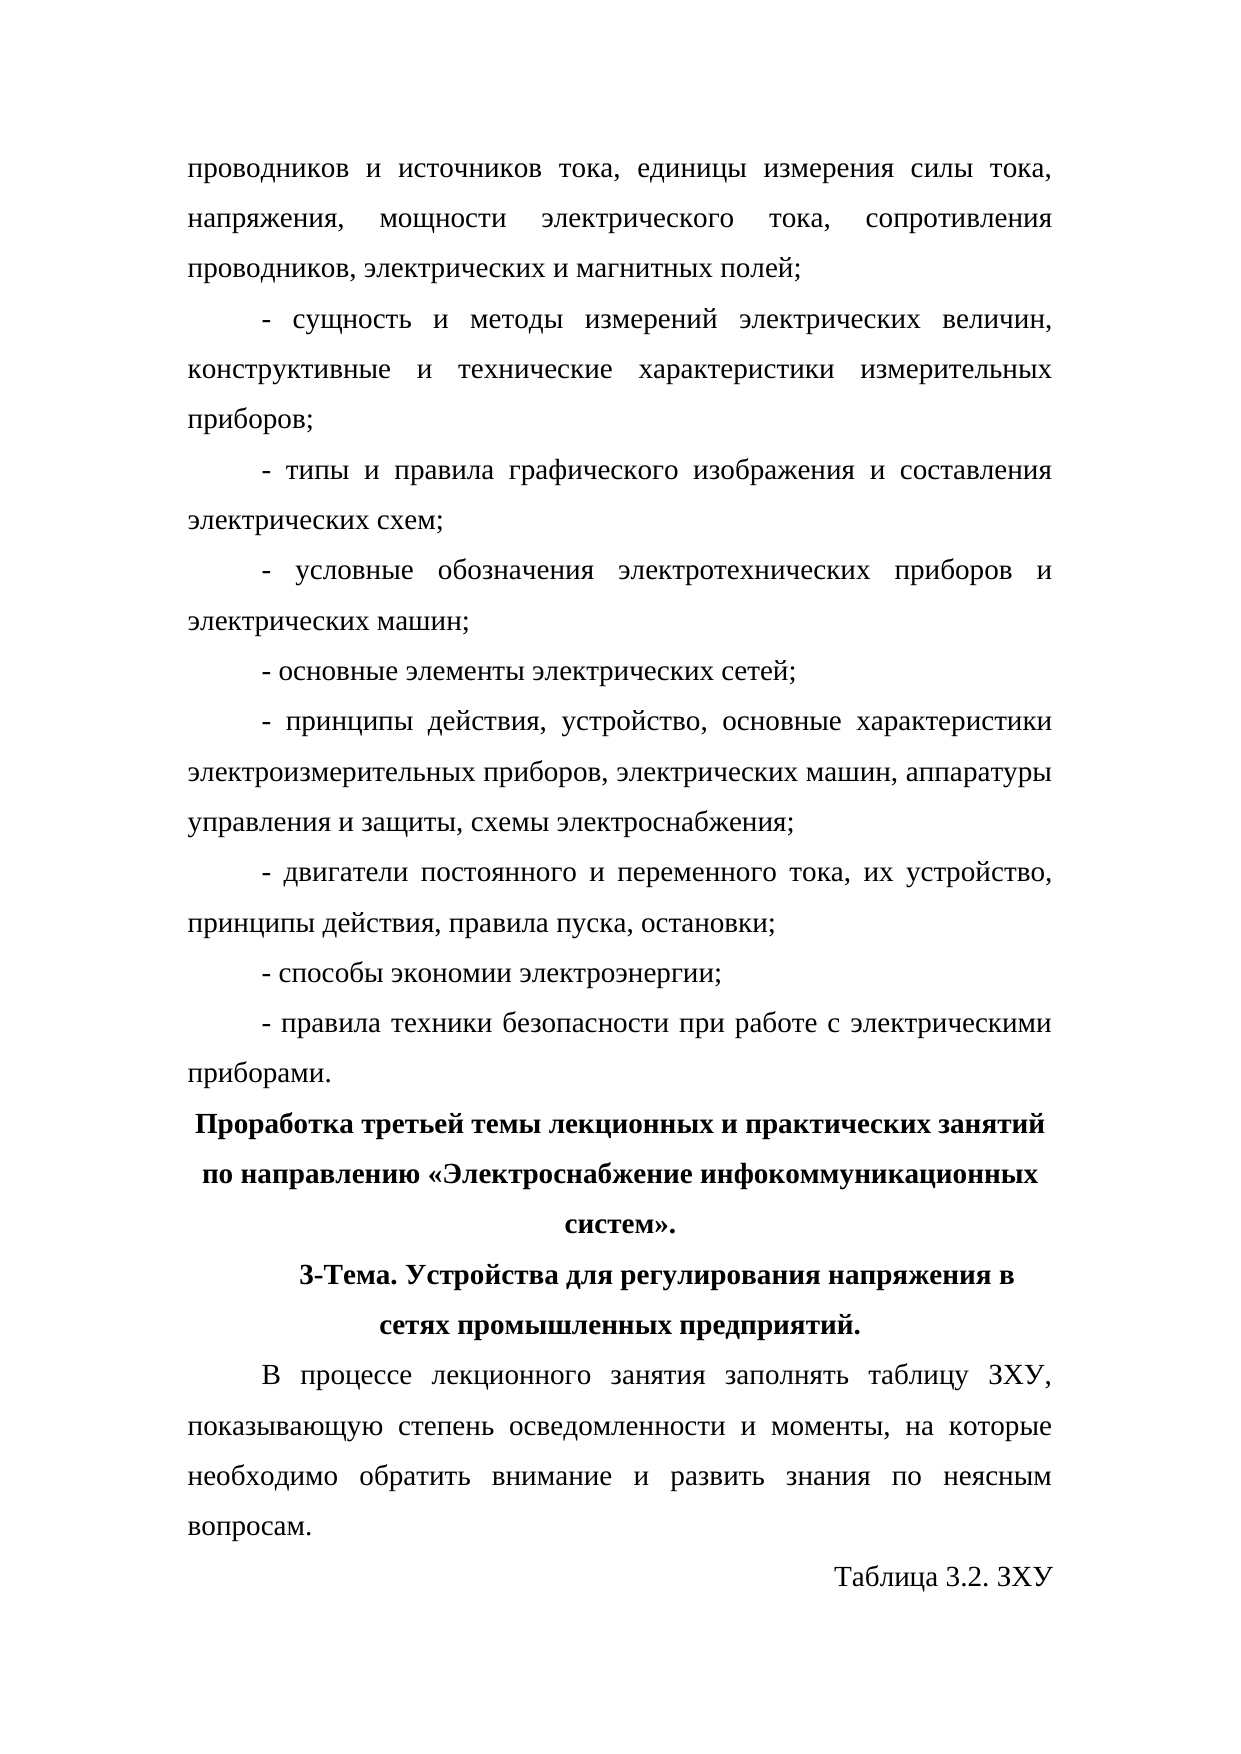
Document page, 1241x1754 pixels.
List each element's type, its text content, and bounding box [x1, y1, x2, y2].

text - двигатели постоянного и переменного тока, их устройство, принципы действия, правила пуска, остановки; [187, 854, 1053, 938]
text Таблица 3.2. ЗХУ [187, 1559, 1053, 1592]
text - основные элементы электрических сетей; [187, 653, 1053, 687]
text 3-Тема. Устройства для регулирования напряжения в сетях промышленных предприятий. [187, 1257, 1053, 1341]
text - типы и правила графического изображения и составления электрических схем; [187, 452, 1053, 536]
text В процессе лекционного занятия заполнять таблицу ЗХУ, показывающую степень осведомленности и моменты, на которые необходимо обратить внимание и развить знания по неясным вопросам. [187, 1357, 1053, 1542]
text - способы экономии электроэнергии; [187, 955, 1053, 988]
text - условные обозначения электротехнических приборов и электрических машин; [187, 552, 1053, 636]
text - правила техники безопасности при работе с электрическими приборами. [187, 1005, 1053, 1089]
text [187, 150, 1053, 284]
text - принципы действия, устройство, основные характеристики электроизмерительных приборов, электрических машин, аппаратуры управления и защиты, схемы электроснабжения; [187, 703, 1053, 838]
text - сущность и методы измерений электрических величин, конструктивные и технические характеристики измерительных приборов; [187, 301, 1053, 435]
text Проработка третьей темы лекционных и практических занятий по направлению «Электроснабжение инфокоммуникационных систем». [187, 1106, 1053, 1240]
